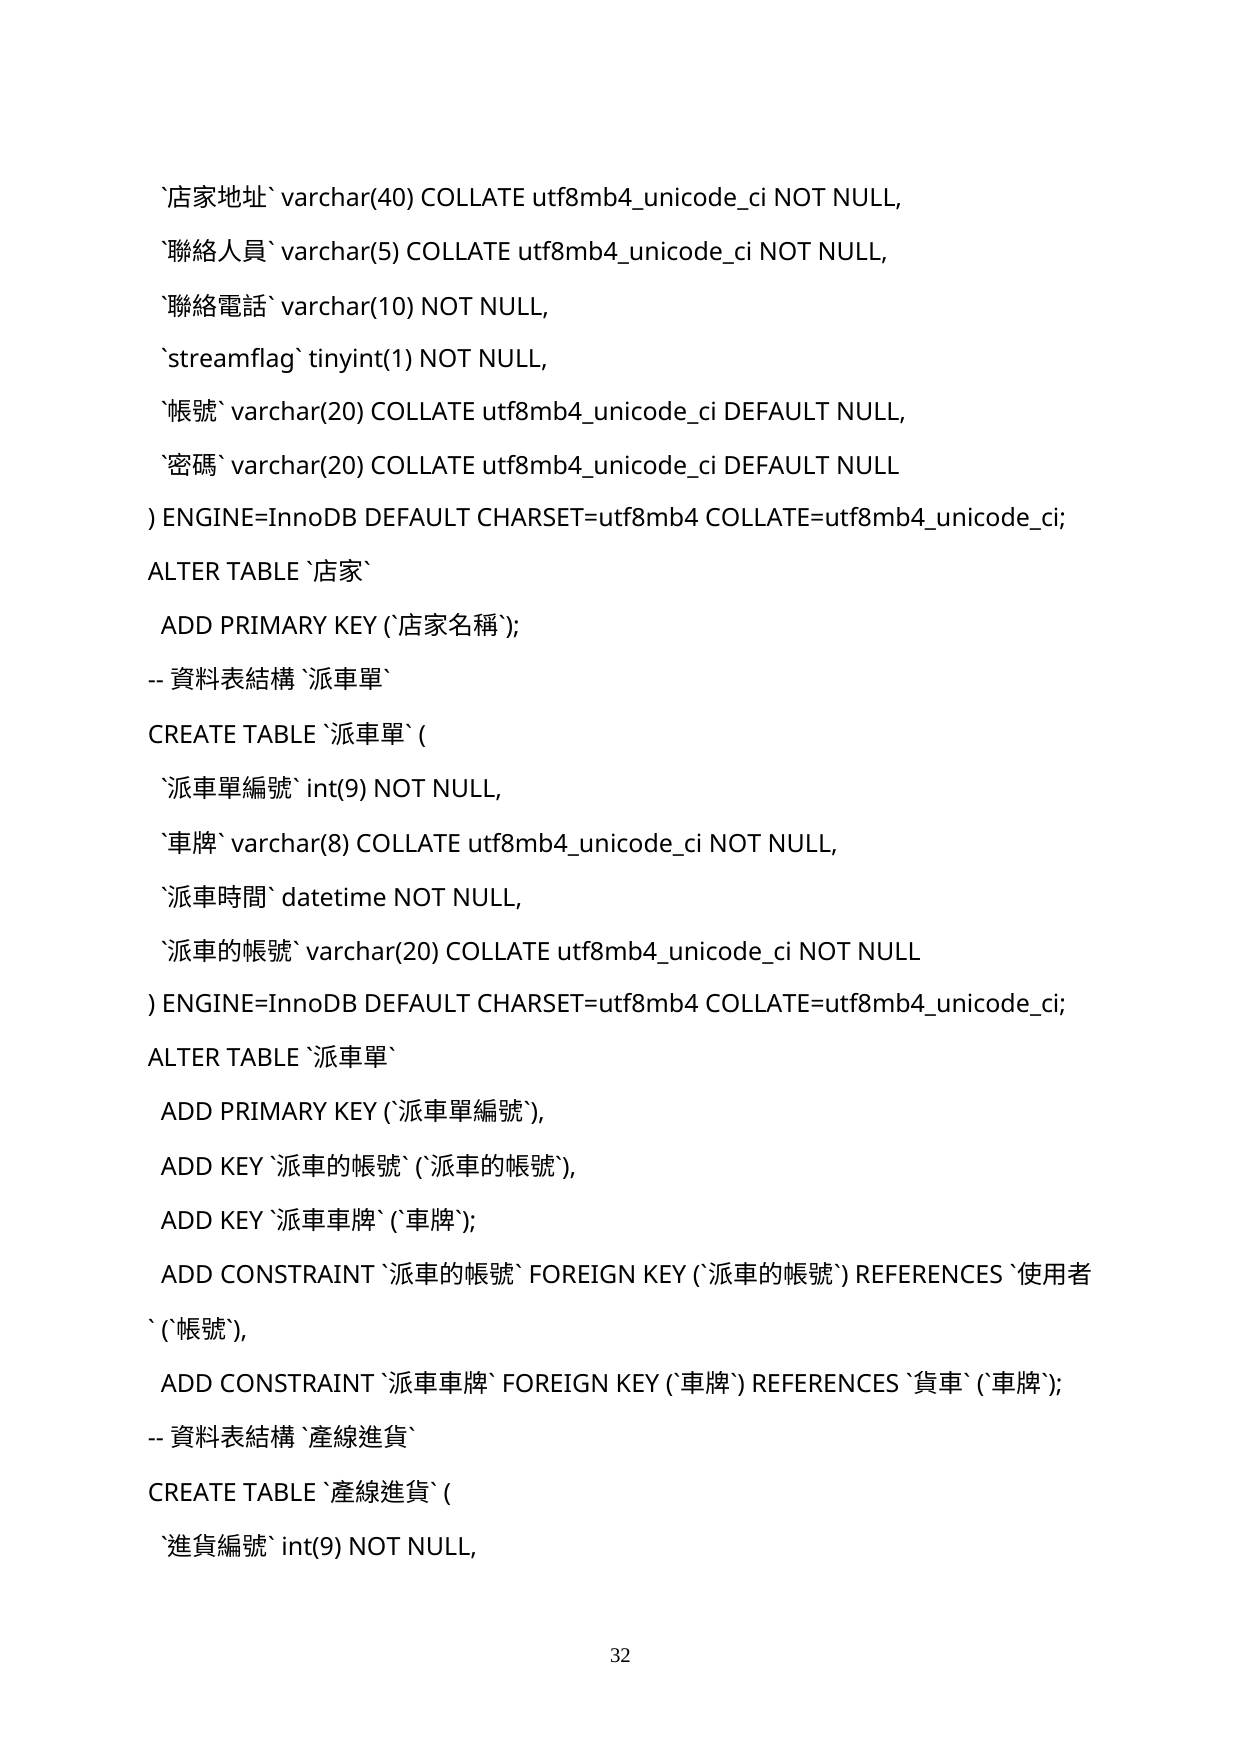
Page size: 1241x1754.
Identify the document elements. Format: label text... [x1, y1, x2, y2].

text `streamflag` tinyint(1) NOT NULL, [148, 340, 1092, 374]
text `密碼` varchar(20) COLLATE utf8mb4_unicode_ci DEFAULT NULL [148, 446, 1092, 482]
text `聯絡電話` varchar(10) NOT NULL, [148, 286, 1092, 322]
text `聯絡人員` varchar(5) COLLATE utf8mb4_unicode_ci NOT NULL, [148, 232, 1092, 268]
text ADD PRIMARY KEY (`店家名稱`); [148, 606, 1092, 642]
text CREATE TABLE `派車單` ( [148, 714, 1092, 751]
text `帳號` varchar(20) COLLATE utf8mb4_unicode_ci DEFAULT NULL, [148, 391, 1092, 428]
text ) ENGINE=InnoDB DEFAULT CHARSET=utf8mb4 COLLATE=utf8mb4_unicode_ci; [148, 500, 1092, 534]
text `派車時間` datetime NOT NULL, [148, 877, 1092, 914]
text ADD KEY `派車的帳號` (`派車的帳號`), [148, 1146, 1092, 1182]
text ALTER TABLE `店家` [148, 551, 1092, 587]
text `車牌` varchar(8) COLLATE utf8mb4_unicode_ci NOT NULL, [148, 823, 1092, 859]
text -- 資料表結構 `產線進貨` [148, 1418, 1092, 1454]
text ADD CONSTRAINT `派車車牌` FOREIGN KEY (`車牌`) REFERENCES `貨車` (`車牌`); [148, 1363, 1092, 1400]
text ) ENGINE=InnoDB DEFAULT CHARSET=utf8mb4 COLLATE=utf8mb4_unicode_ci; [148, 986, 1092, 1020]
text `進貨編號` int(9) NOT NULL, [148, 1527, 1092, 1563]
text ADD CONSTRAINT `派車的帳號` FOREIGN KEY (`派車的帳號`) REFERENCES `使用者` (`帳號`), [148, 1255, 1092, 1345]
text ADD PRIMARY KEY (`派車單編號`), [148, 1092, 1092, 1128]
text CREATE TABLE `產線進貨` ( [148, 1472, 1092, 1508]
text `店家地址` varchar(40) COLLATE utf8mb4_unicode_ci NOT NULL, [148, 177, 1092, 213]
text ALTER TABLE `派車單` [148, 1037, 1092, 1073]
text `派車的帳號` varchar(20) COLLATE utf8mb4_unicode_ci NOT NULL [148, 932, 1092, 968]
text -- 資料表結構 `派車單` [148, 660, 1092, 696]
text ADD KEY `派車車牌` (`車牌`); [148, 1200, 1092, 1237]
text `派車單編號` int(9) NOT NULL, [148, 769, 1092, 805]
